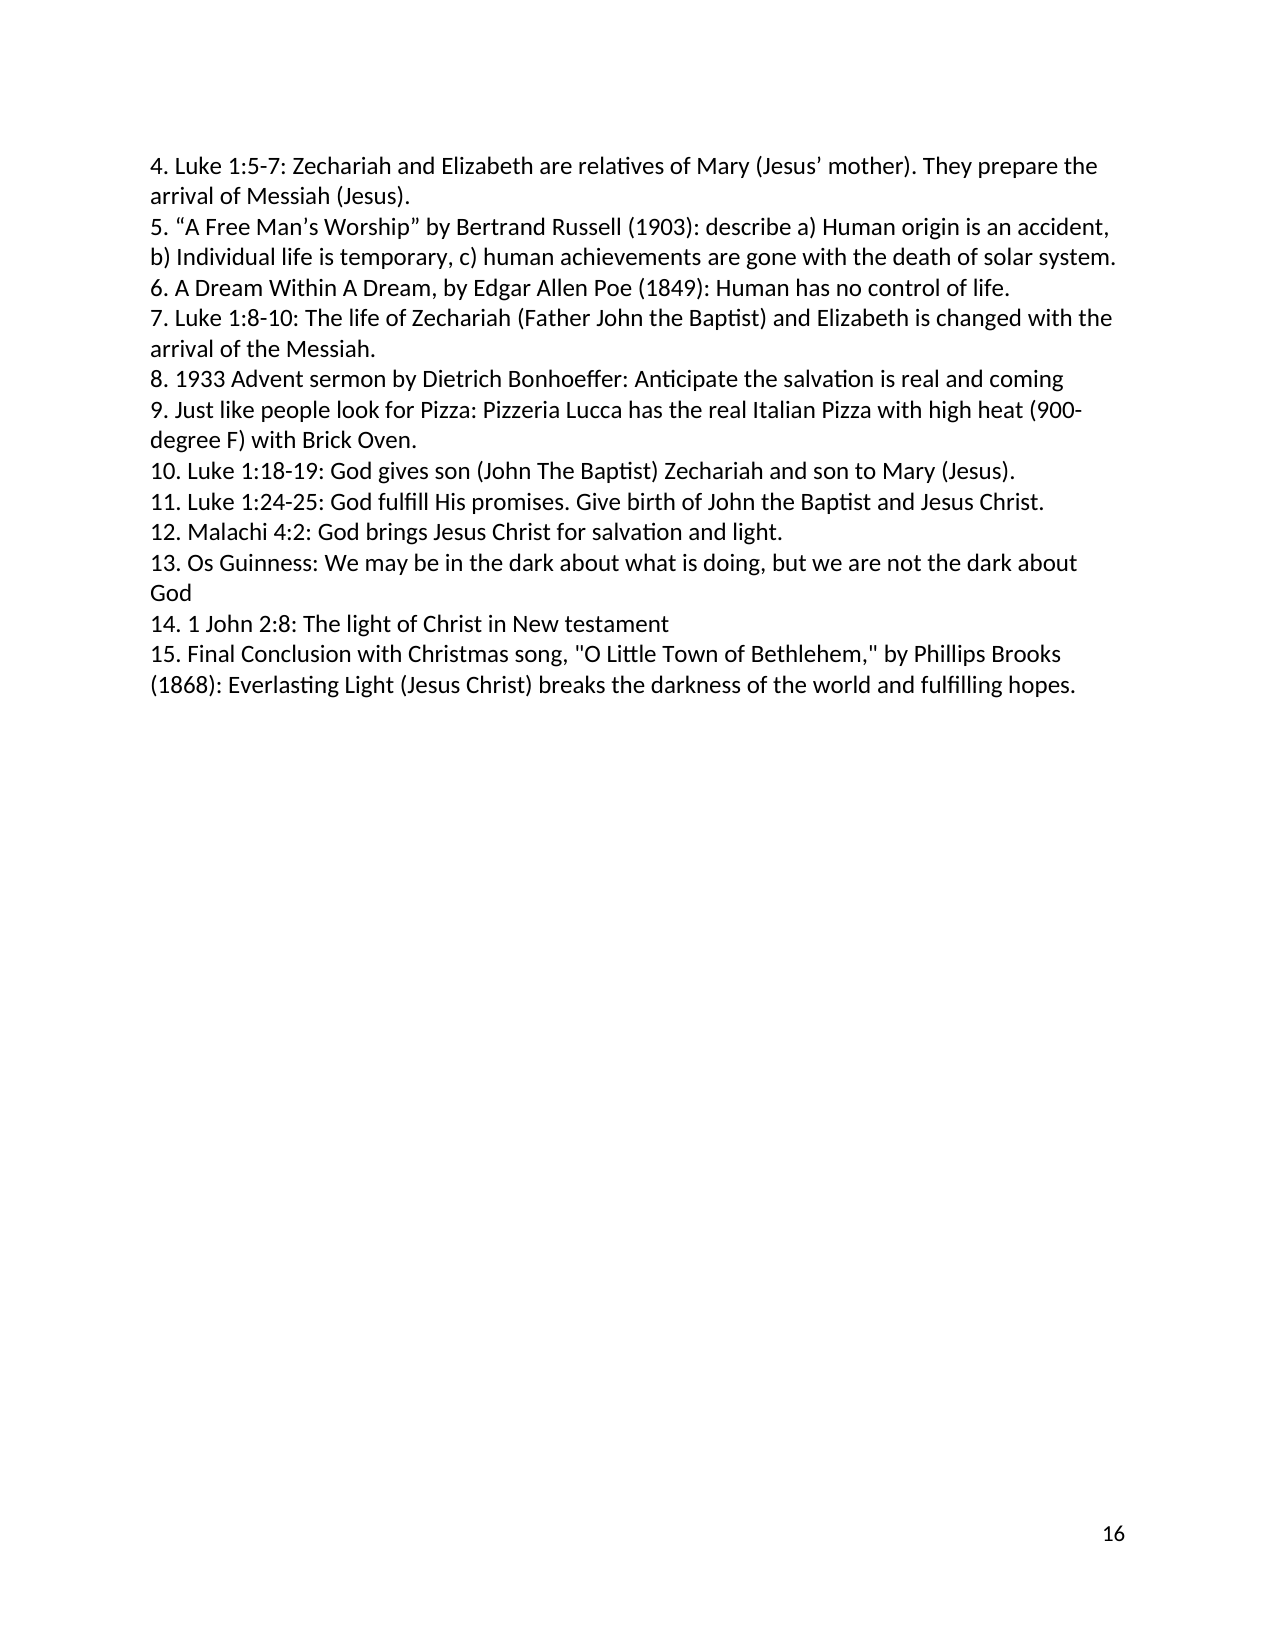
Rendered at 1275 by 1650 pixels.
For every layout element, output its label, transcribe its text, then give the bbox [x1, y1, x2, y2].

text 14. 1 John 2:8: The light of Christ in New testament [150, 608, 1125, 638]
text 11. Luke 1:24-25: God fulfill His promises. Give birth of John the Baptist and Jesus Christ. [150, 486, 1125, 516]
text 6. A Dream Within A Dream, by Edgar Allen Poe (1849): Human has no control of life. [150, 272, 1125, 303]
text 8. 1933 Advent sermon by Dietrich Bonhoeffer: Anticipate the salvation is real and coming [150, 364, 1125, 394]
text 12. Malachi 4:2: God brings Jesus Christ for salvation and light. [150, 516, 1125, 547]
text 4. Luke 1:5-7: Zechariah and Elizabeth are relatives of Mary (Jesus’ mother). They prepare the arrival of Messiah (Jesus). 5. “A Free Man’s Worship” by Bertrand Russell (1903): describe a) Human origin is an accident, b) Individual life is temporary, c) human achievements are gone with the death of solar system. [150, 150, 1125, 272]
text 7. Luke 1:8-10: The life of Zechariah (Father John the Baptist) and Elizabeth is changed with the arrival of the Messiah. [150, 303, 1125, 364]
text 15. Final Conclusion with Christmas song, "O Little Town of Bethlehem," by Phillips Brooks (1868): Everlasting Light (Jesus Christ) breaks the darkness of the world and fulfilling hopes. [150, 638, 1125, 699]
text 13. Os Guinness: We may be in the dark about what is doing, but we are not the dark about God [150, 547, 1125, 608]
text 10. Luke 1:18-19: God gives son (John The Baptist) Zechariah and son to Mary (Jesus). [150, 455, 1125, 486]
text 9. Just like people look for Pizza: Pizzeria Lucca has the real Italian Pizza with high heat (900-degree F) with Brick Oven. [150, 394, 1125, 455]
